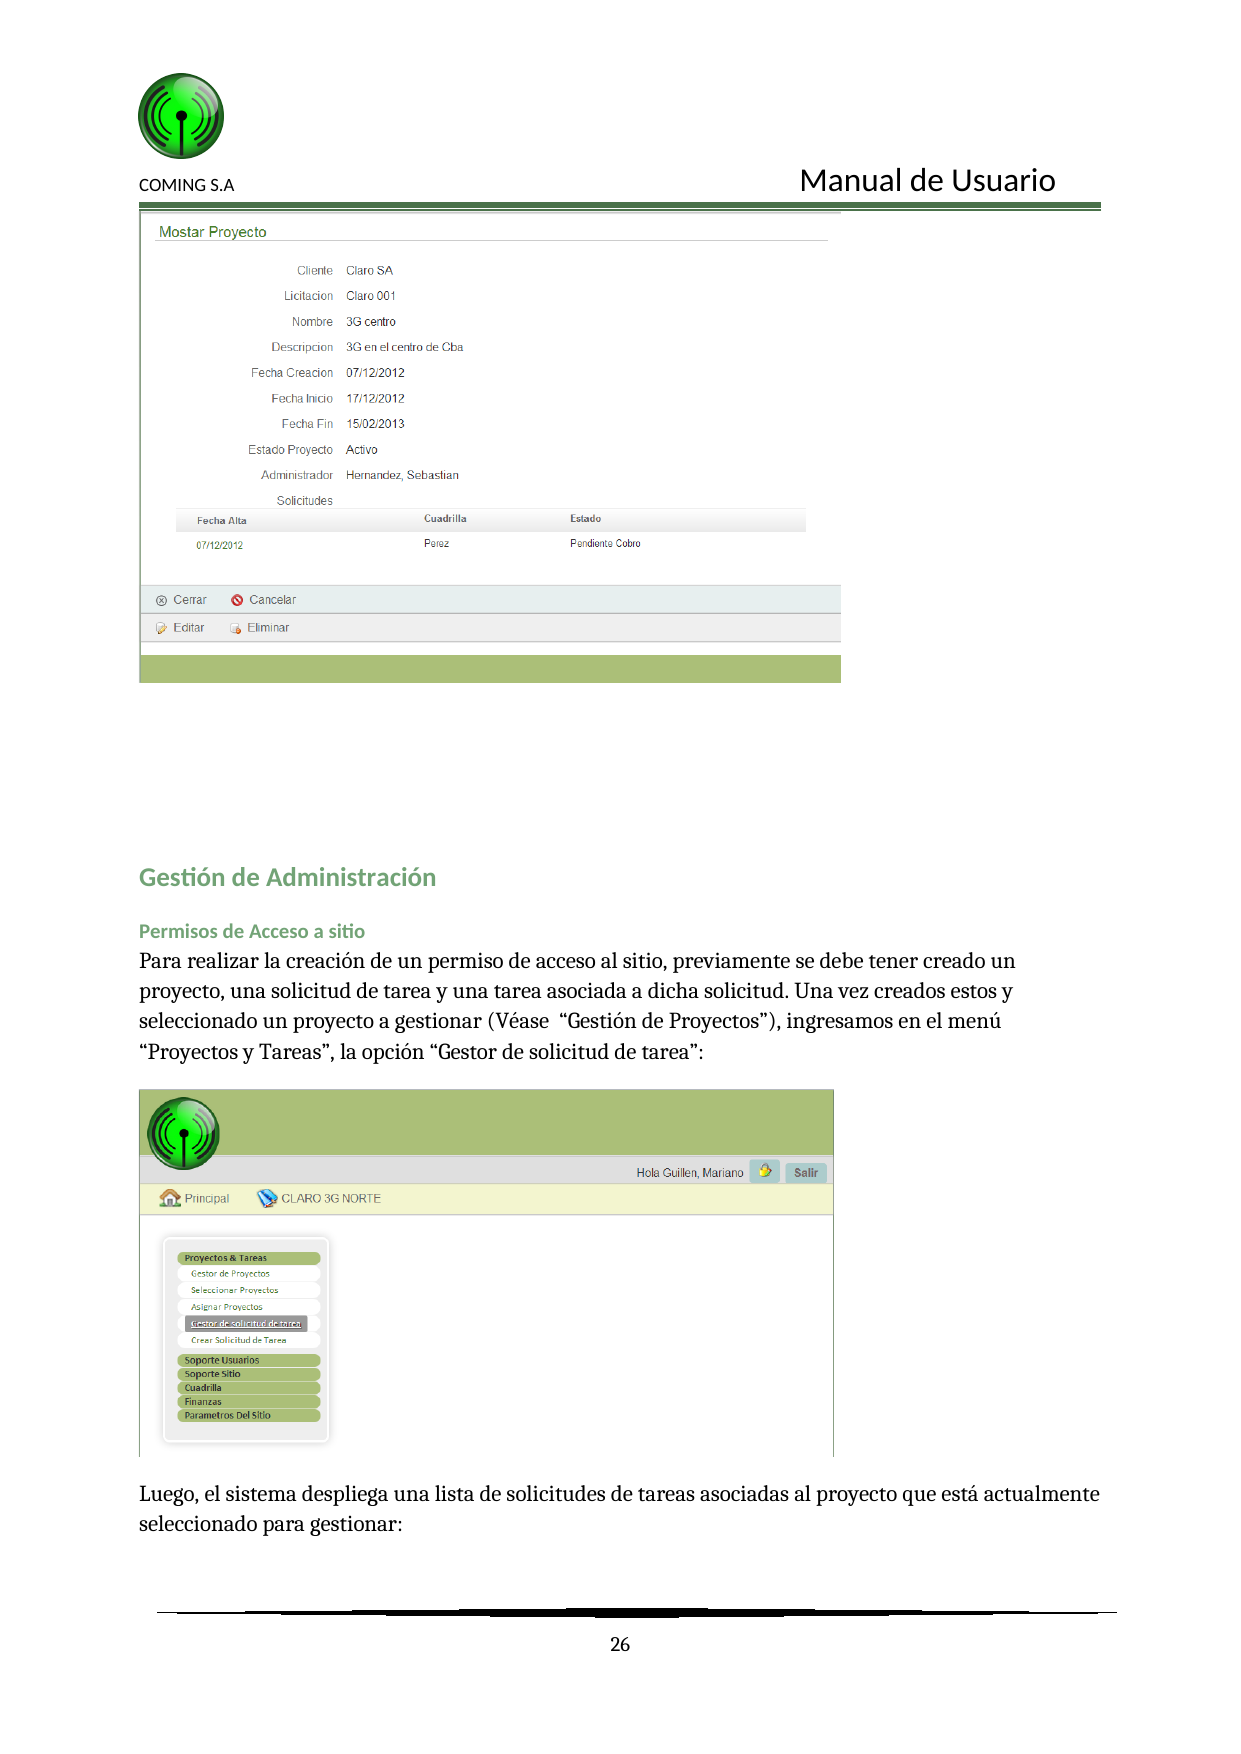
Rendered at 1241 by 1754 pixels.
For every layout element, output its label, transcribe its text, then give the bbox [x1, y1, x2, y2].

text Para realizar la creación de un permiso de acceso al sitio, previamente se debe tener creado un proyecto, una solicitud de tarea y una tarea asociada a dicha solicitud. Una vez creados estos y seleccionado un proyecto a gestionar (Véase “Gestión de Proyectos”), ingresamos en el menú “Proyectos y Tareas”, la opción “Gestor de solicitud de tarea”: [139, 948, 1101, 1065]
picture [138, 211, 841, 683]
subtitle Permisos de Acceso a sitio [139, 919, 1101, 944]
text Luego, el sistema despliega una lista de solicitudes de tareas asociadas al proyecto que está actualmente seleccionado para gestionar: [139, 1481, 1101, 1537]
picture [138, 1089, 834, 1457]
picture [138, 73, 224, 159]
subtitle Gestión de Administración [139, 860, 1101, 893]
